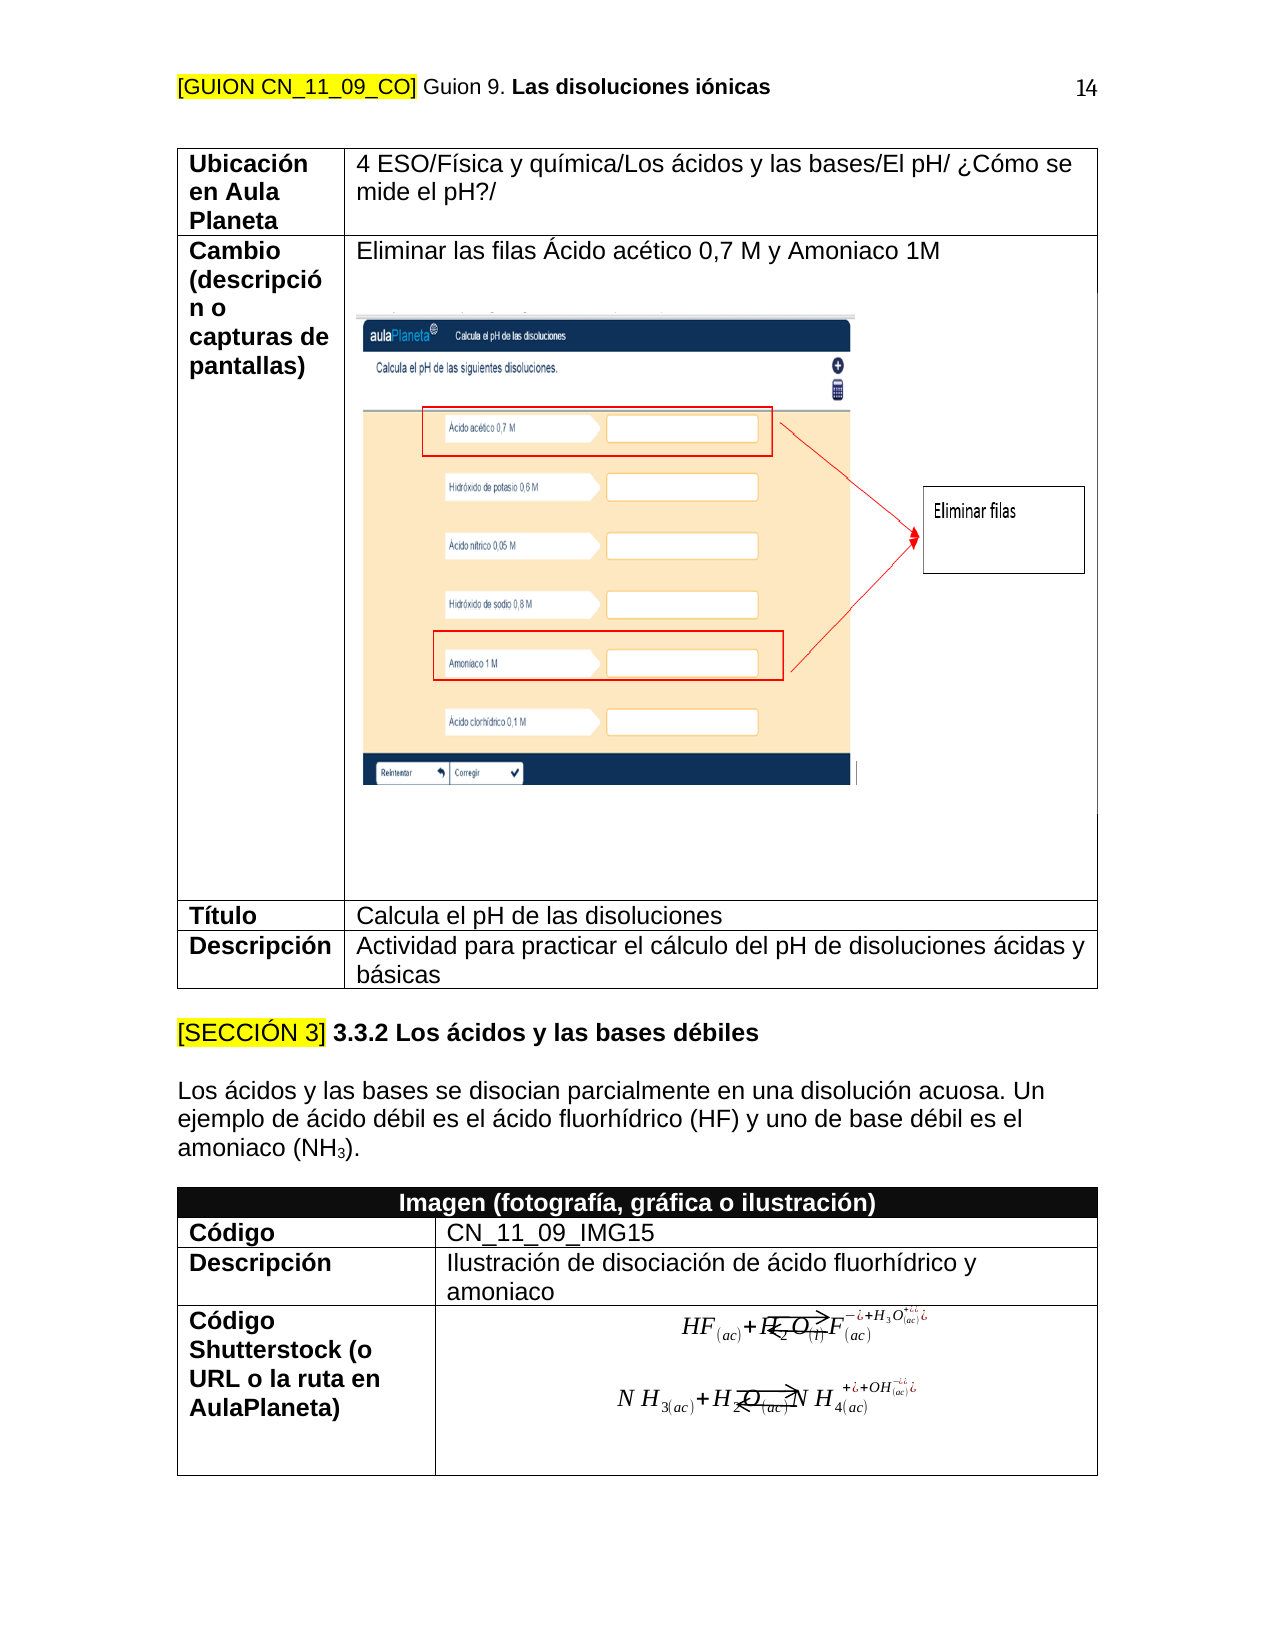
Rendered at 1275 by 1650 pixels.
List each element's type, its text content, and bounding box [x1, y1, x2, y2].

text [SECCIÓN 3] 3.3.2 Los ácidos y las bases débiles [326, 1018, 1098, 1047]
table_cell Cambio (descripción o capturas de pantallas) [178, 236, 344, 900]
table_cell Código [178, 1218, 435, 1247]
picture [356, 293, 1098, 814]
table_cell Título [178, 901, 344, 930]
table_cell Ilustración de disociación de ácido fluorhídrico y amoniaco [436, 1248, 1097, 1305]
text Los ácidos y las bases se disocian parcialmente en una disolución acuosa. Un ejemplo de ácido débil es el ácido fluorhídrico (HF) y uno de base débil es el amoniaco (NH3). [177, 1076, 1098, 1162]
table_cell Calcula el pH de las disoluciones [345, 901, 1097, 930]
table_cell CN_11_09_IMG15 [436, 1218, 1097, 1247]
table_cell [436, 1306, 1097, 1475]
table_cell Descripción [178, 1248, 435, 1305]
table_cell 4 ESO/Física y química/Los ácidos y las bases/El pH/ ¿Cómo se mide el pH?/ [345, 149, 1097, 235]
table_cell Código Shutterstock (o URL o la ruta en AulaPlaneta) [178, 1306, 435, 1475]
table_header Imagen (fotografía, gráfica o ilustración) [178, 1188, 1097, 1217]
table_cell Actividad para practicar el cálculo del pH de disoluciones ácidas y básicas [345, 931, 1097, 988]
table_cell Ubicación en Aula Planeta [178, 149, 344, 235]
table_cell Eliminar las filas Ácido acético 0,7 M y Amoniaco 1M [345, 236, 1097, 900]
table_cell Descripción [178, 931, 344, 988]
